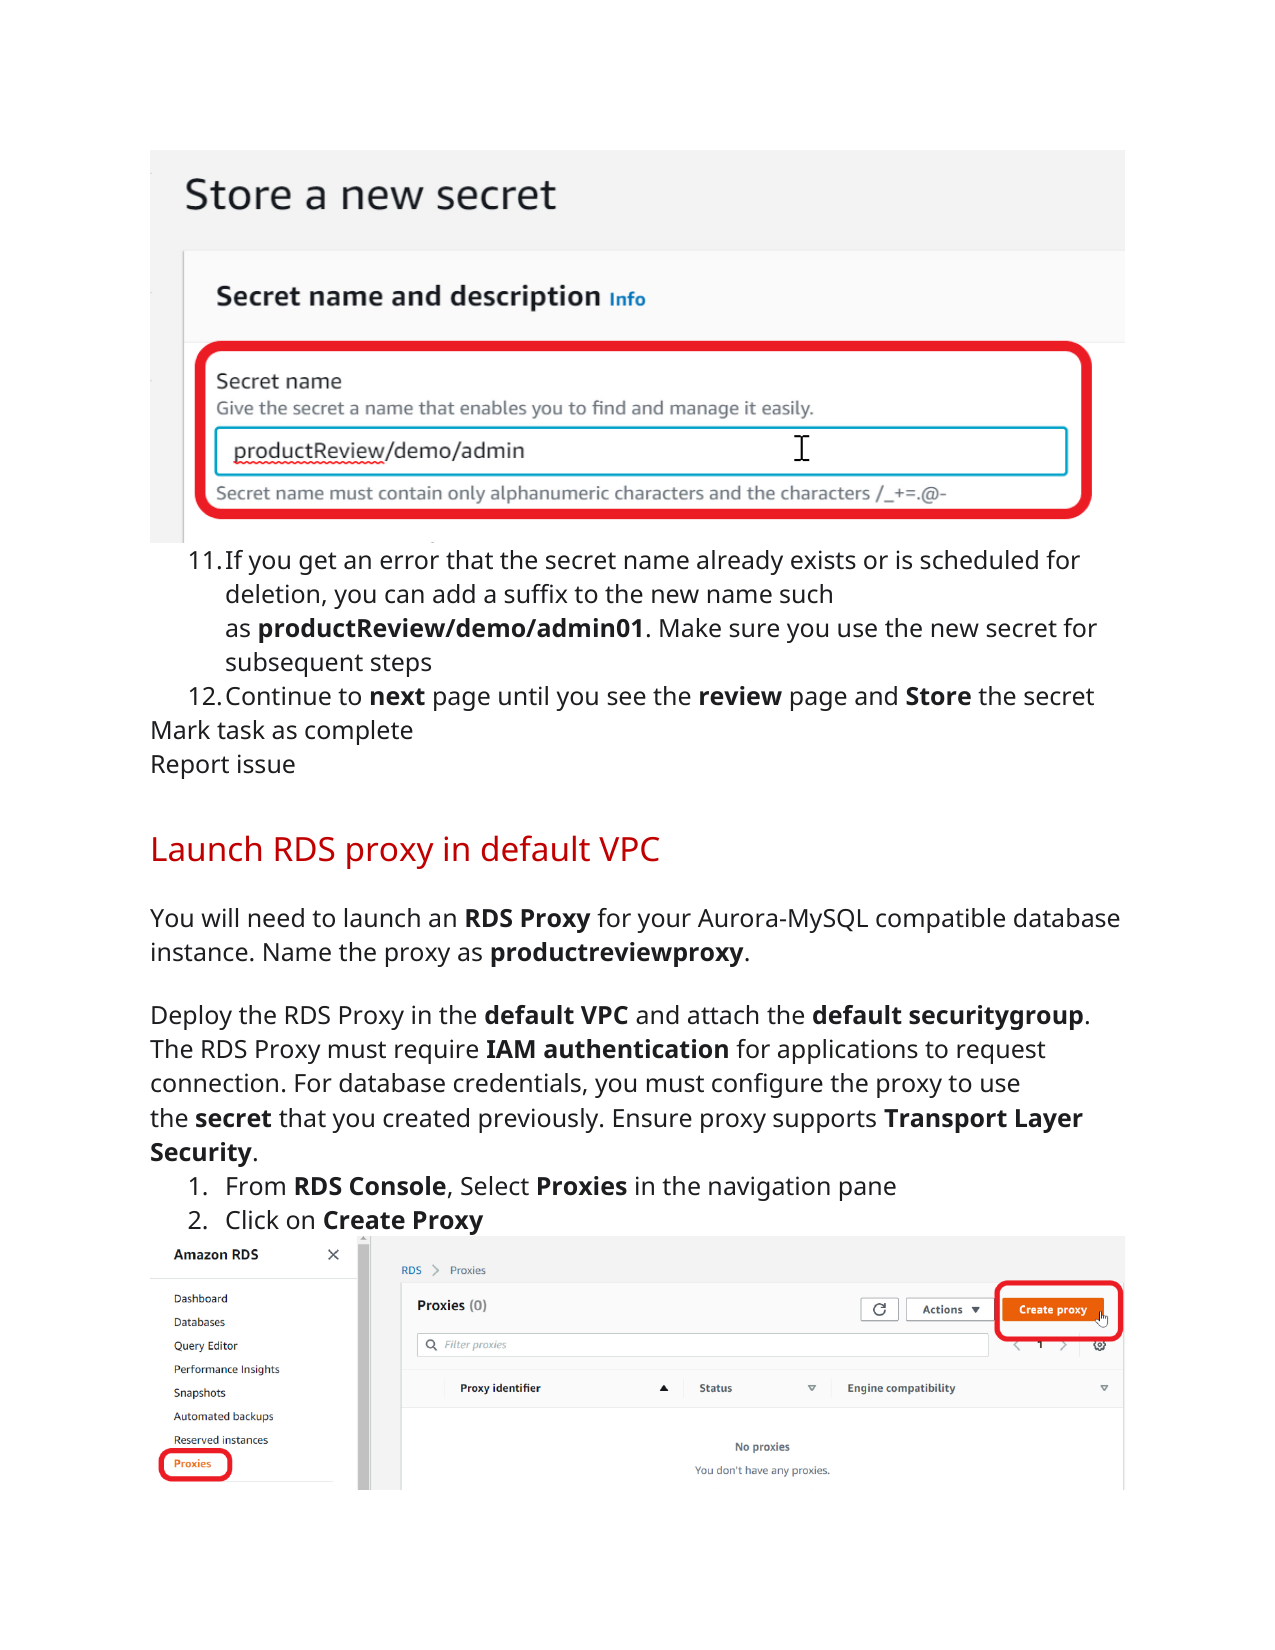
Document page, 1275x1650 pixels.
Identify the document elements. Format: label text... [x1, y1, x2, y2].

list If you get an error that the secret name already exists or is scheduled for deletion, you can add a suffix to the new name such as productReview/demo/admin01. Make sure you use the new secret for subsequent steps [187, 543, 1125, 678]
list Continue to next page until you see the review page and Store the secret [187, 678, 1125, 713]
text Mark task as complete [150, 713, 1125, 747]
list Click on Create Proxy [187, 1202, 1125, 1236]
picture [150, 1236, 1125, 1490]
text You will need to launch an RDS Proxy for your Aurora-MySQL compatible database instance. Name the proxy as productreviewproxy. [150, 901, 1125, 969]
text Launch RDS proxy in default VPC [150, 826, 1125, 872]
text Report issue [150, 747, 1125, 781]
picture [150, 150, 1125, 543]
list From RDS Console, Select Proxies in the navigation pane [187, 1168, 1125, 1202]
text Deploy the RDS Proxy in the default VPC and attach the default securitygroup. The RDS Proxy must require IAM authentication for applications to request connection. For database credentials, you must configure the proxy to use the secret that you created previously. Ensure proxy supports Transport Layer Security. [150, 998, 1125, 1168]
